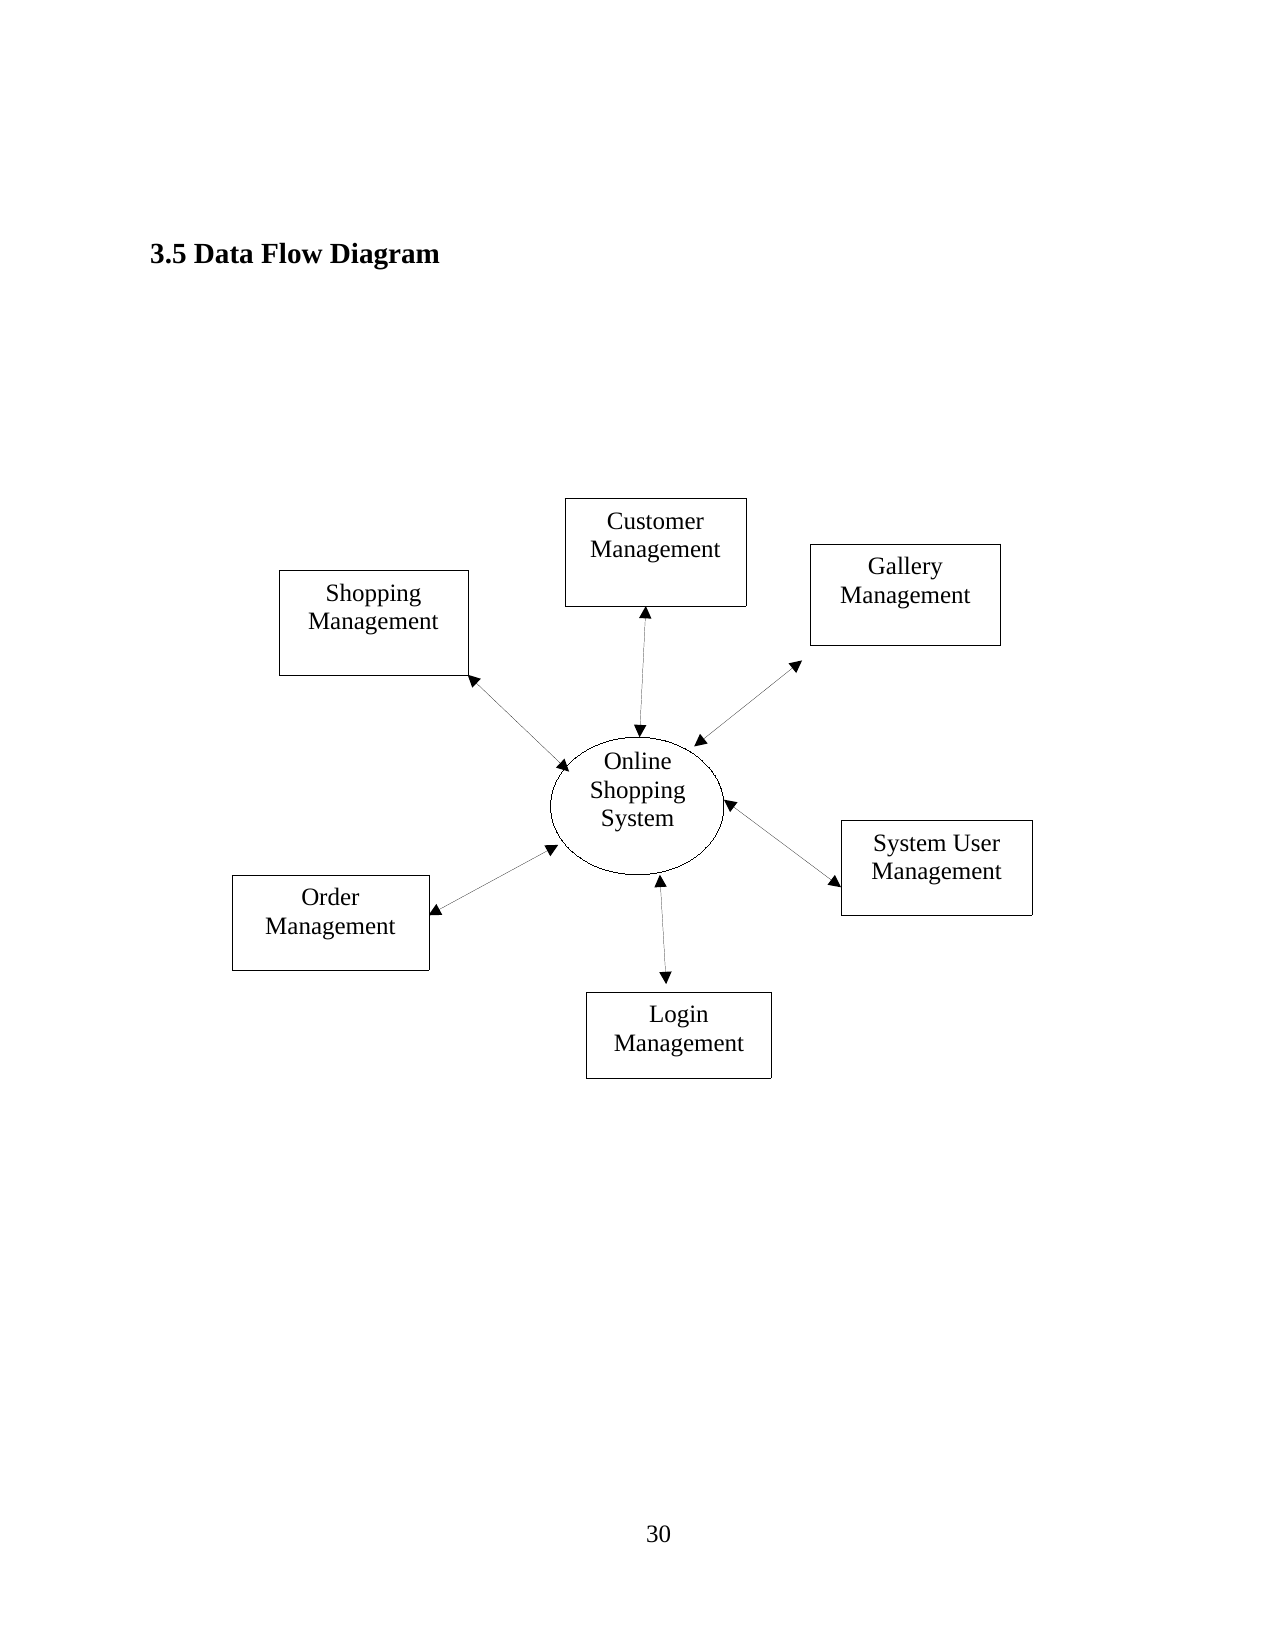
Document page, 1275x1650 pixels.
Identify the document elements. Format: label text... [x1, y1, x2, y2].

subtitle 3.5 Data Flow Diagram [150, 236, 1167, 270]
